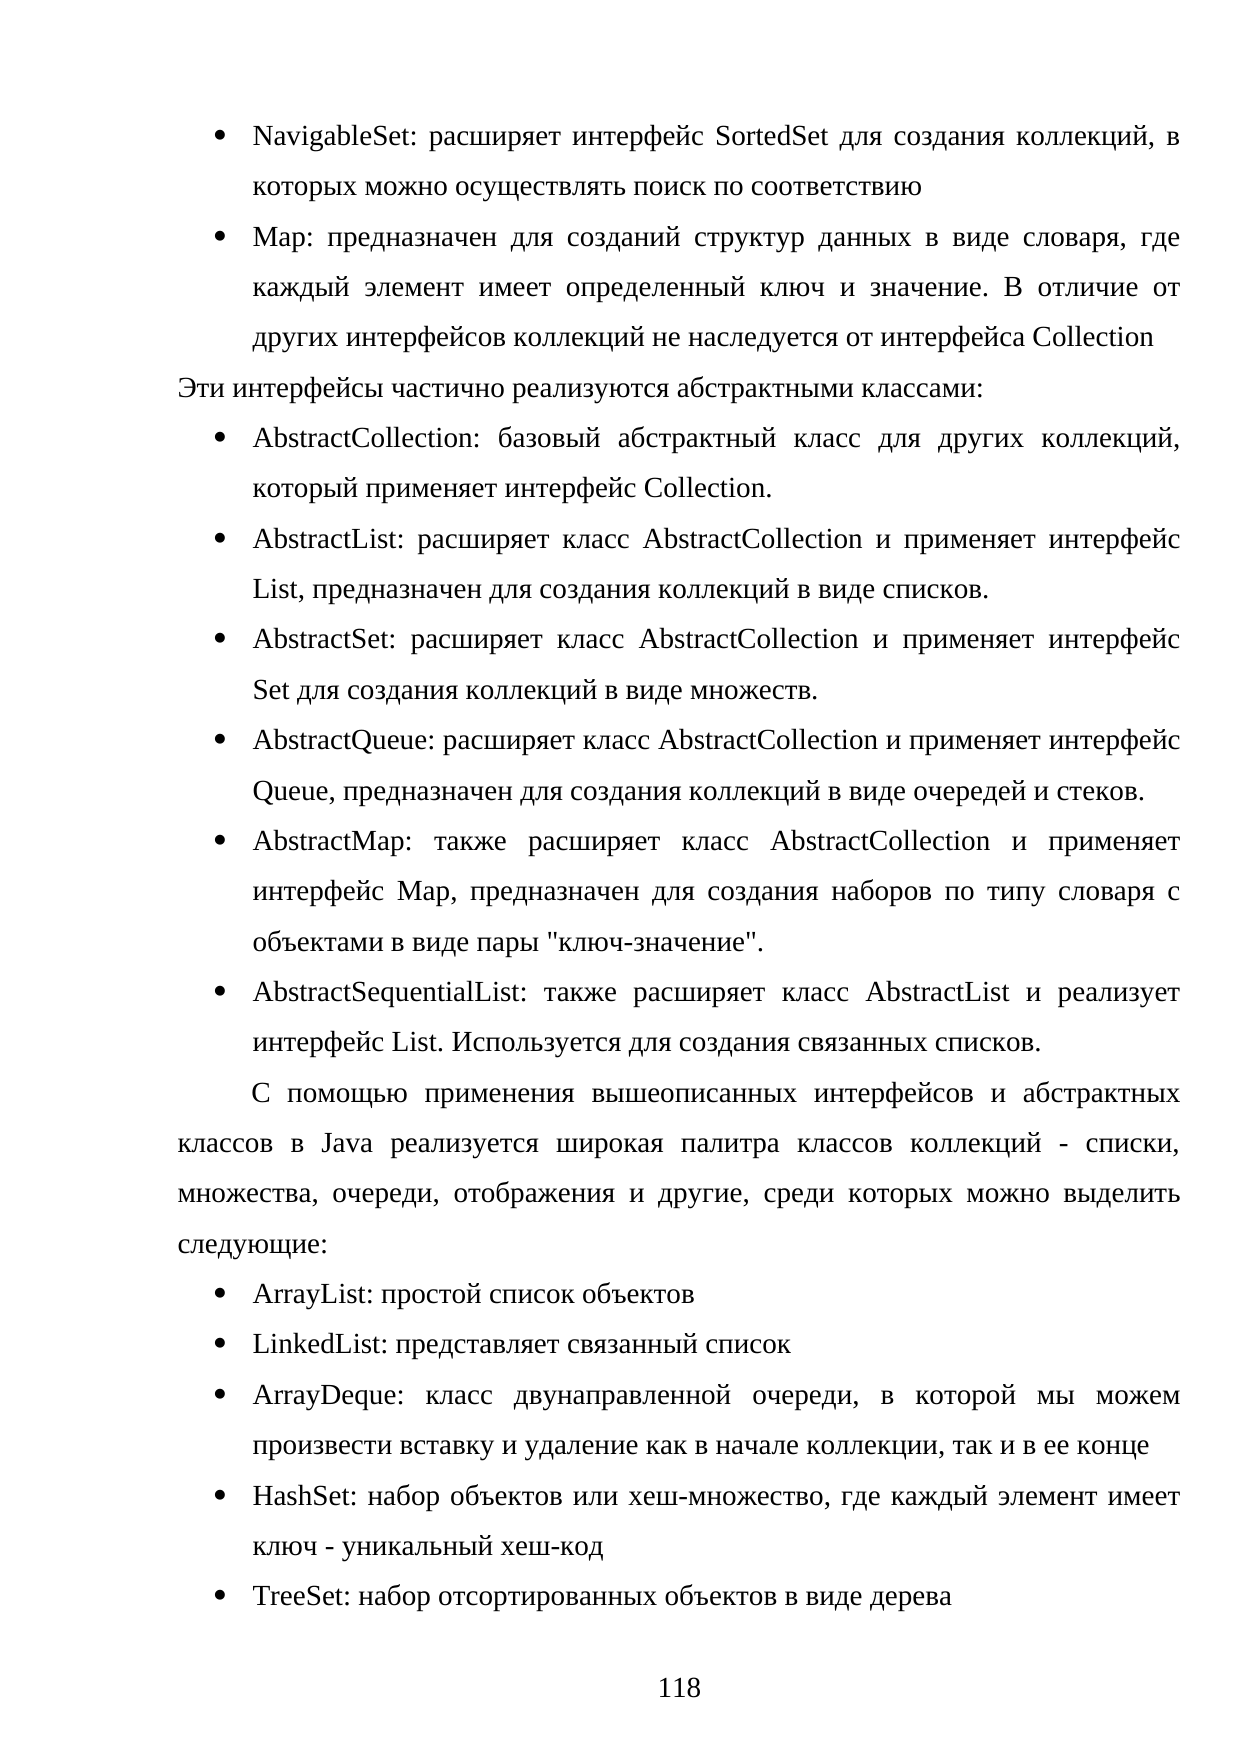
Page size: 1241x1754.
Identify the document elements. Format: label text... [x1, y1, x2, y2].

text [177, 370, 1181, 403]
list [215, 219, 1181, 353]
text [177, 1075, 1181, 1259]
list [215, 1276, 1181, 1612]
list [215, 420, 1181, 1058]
list NavigableSet: расширяет интерфейс SortedSet для создания коллекций, в которых можно осуществлять поиск по соответствию [215, 118, 1181, 202]
